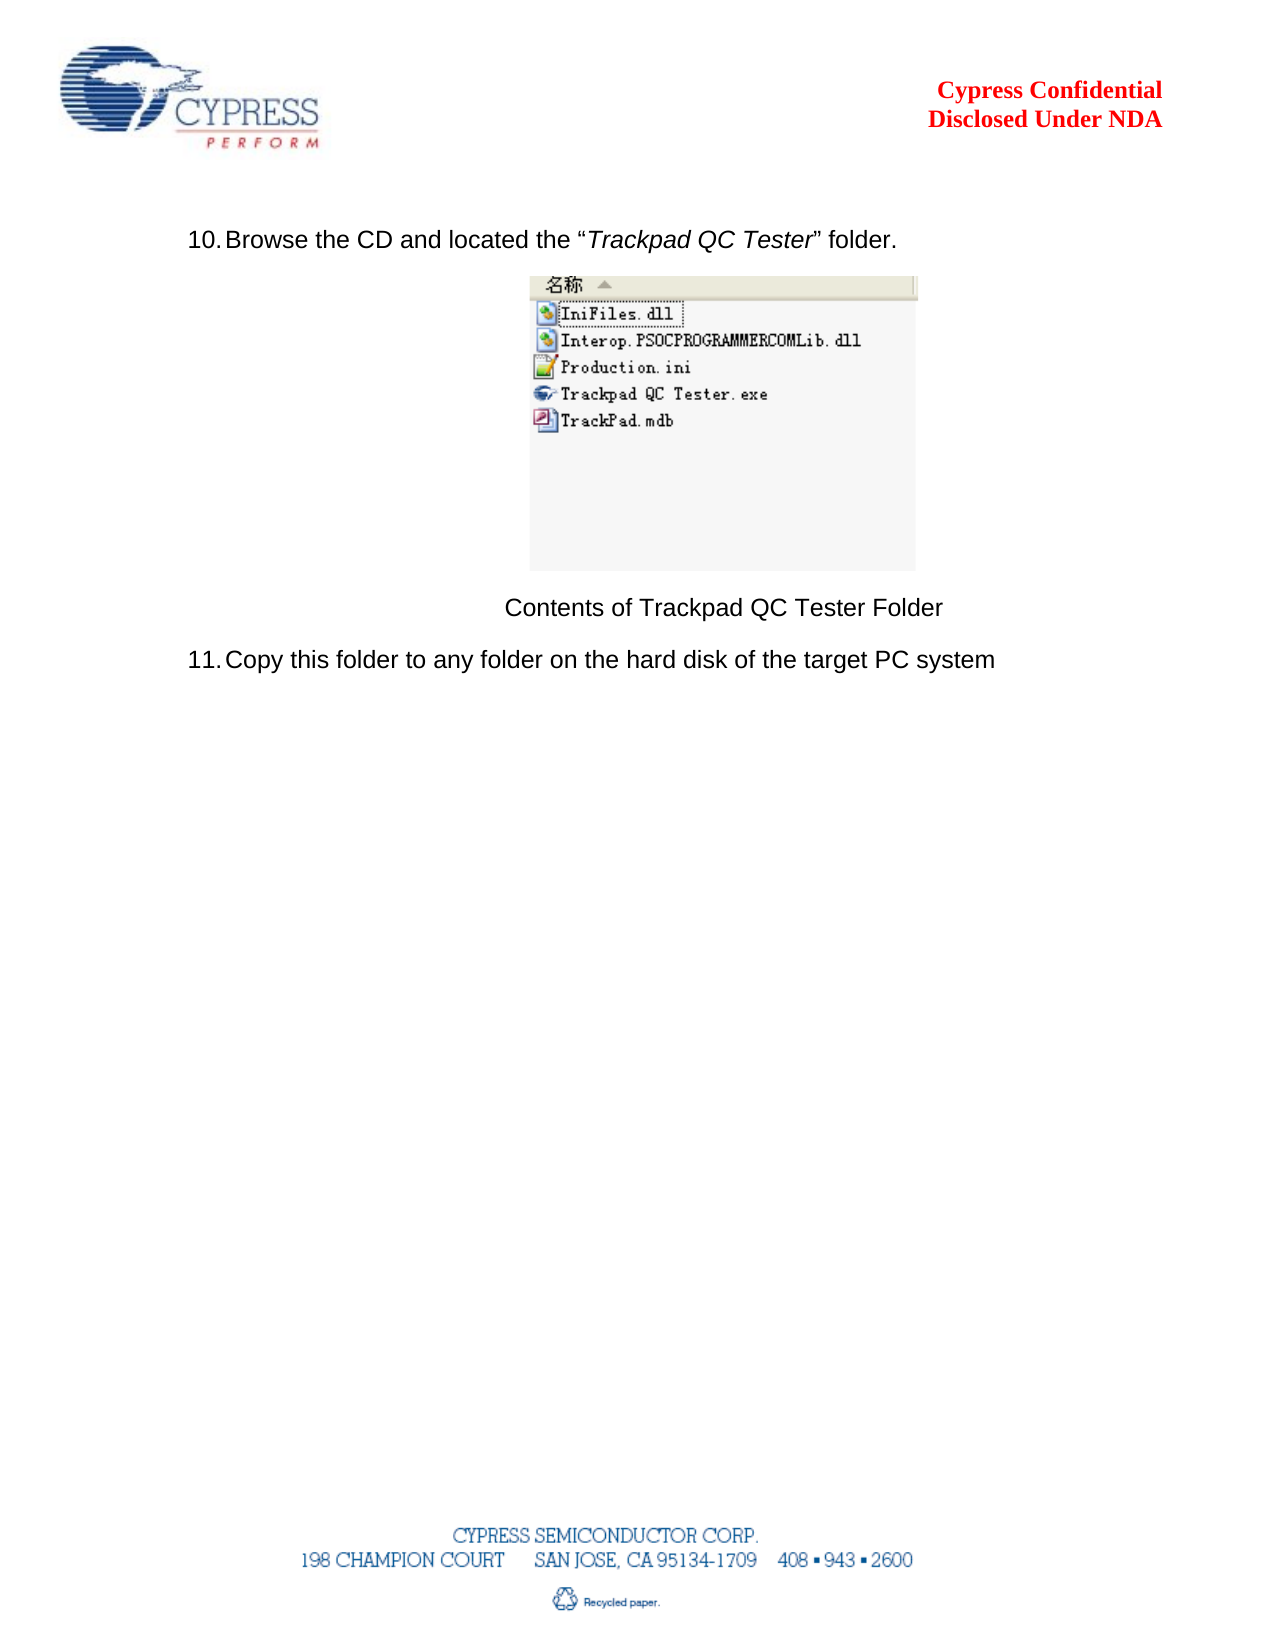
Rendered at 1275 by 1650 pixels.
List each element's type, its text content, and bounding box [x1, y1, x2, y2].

text Contents of Trackpad QC Tester Folder [285, 593, 1162, 622]
picture [37, 37, 332, 160]
picture [529, 276, 919, 571]
list Copy this folder to any folder on the hard disk of the target PC system [187, 645, 1162, 673]
list Browse the CD and located the “Trackpad QC Tester” folder. [187, 225, 1162, 254]
picture [295, 1520, 919, 1613]
